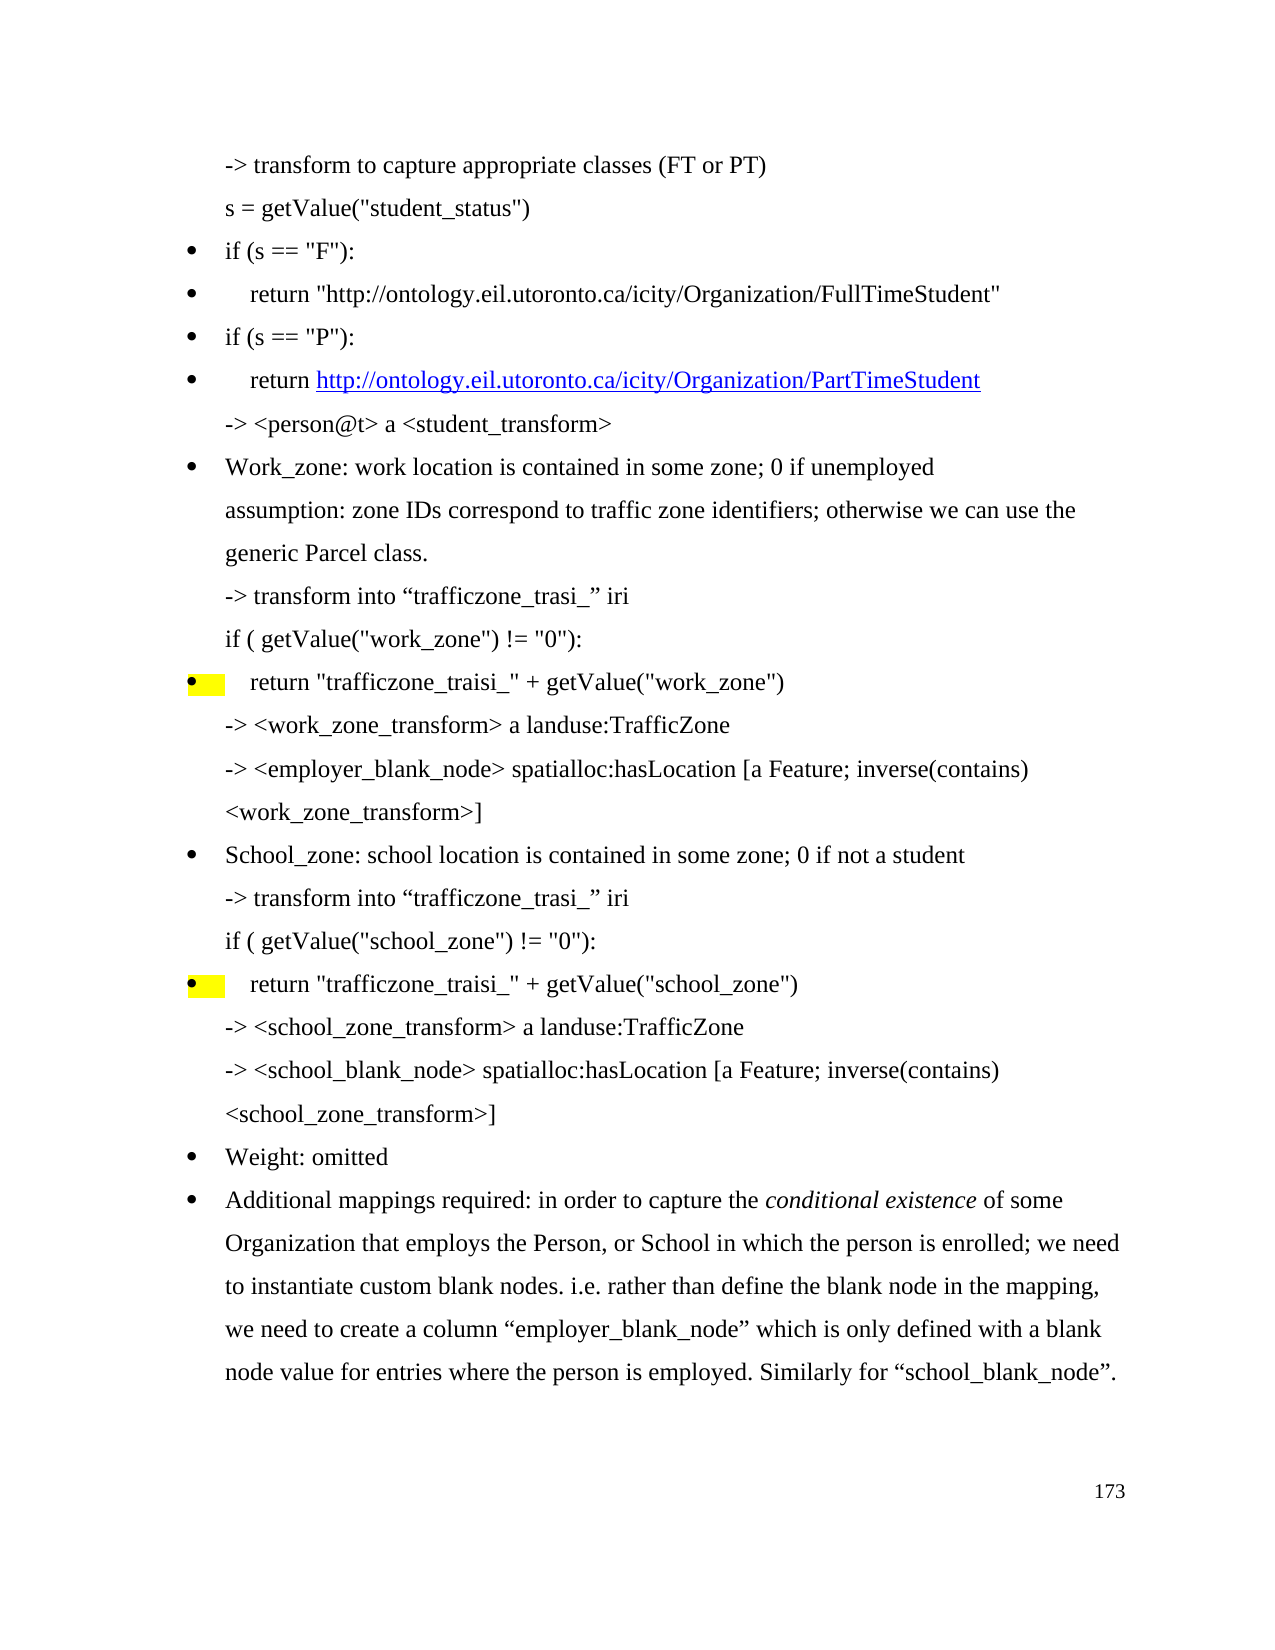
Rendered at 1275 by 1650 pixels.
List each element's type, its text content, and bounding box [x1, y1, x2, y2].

list return http://ontology.eil.utoronto.ca/icity/Organization/PartTimeStudent -> <person@t> a <student_transform> [187, 366, 1125, 437]
list return "trafficzone_traisi_" + getValue("school_zone") -> <school_zone_transform> a landuse:TrafficZone -> <school_blank_node> spatialloc:hasLocation [a Feature; inverse(contains) <school_zone_transform>] [187, 969, 1125, 1127]
list if (s == "F"): [187, 236, 1125, 265]
list return "http://ontology.eil.utoronto.ca/icity/Organization/FullTimeStudent" [187, 279, 1125, 308]
list if (s == "P"): [187, 322, 1125, 351]
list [187, 150, 1125, 222]
list Weight: omitted [187, 1142, 1125, 1171]
list Work_zone: work location is contained in some zone; 0 if unemployed assumption: zone IDs correspond to traffic zone identifiers; otherwise we can use the generic Parcel class. -> transform into “trafficzone_trasi_” iri if ( getValue("work_zone") != "0"): [187, 452, 1125, 653]
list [187, 1185, 1125, 1386]
list return "trafficzone_traisi_" + getValue("work_zone") -> <work_zone_transform> a landuse:TrafficZone -> <employer_blank_node> spatialloc:hasLocation [a Feature; inverse(contains) <work_zone_transform>] [187, 667, 1125, 826]
list School_zone: school location is contained in some zone; 0 if not a student -> transform into “trafficzone_trasi_” iri if ( getValue("school_zone") != "0"): [187, 840, 1125, 955]
